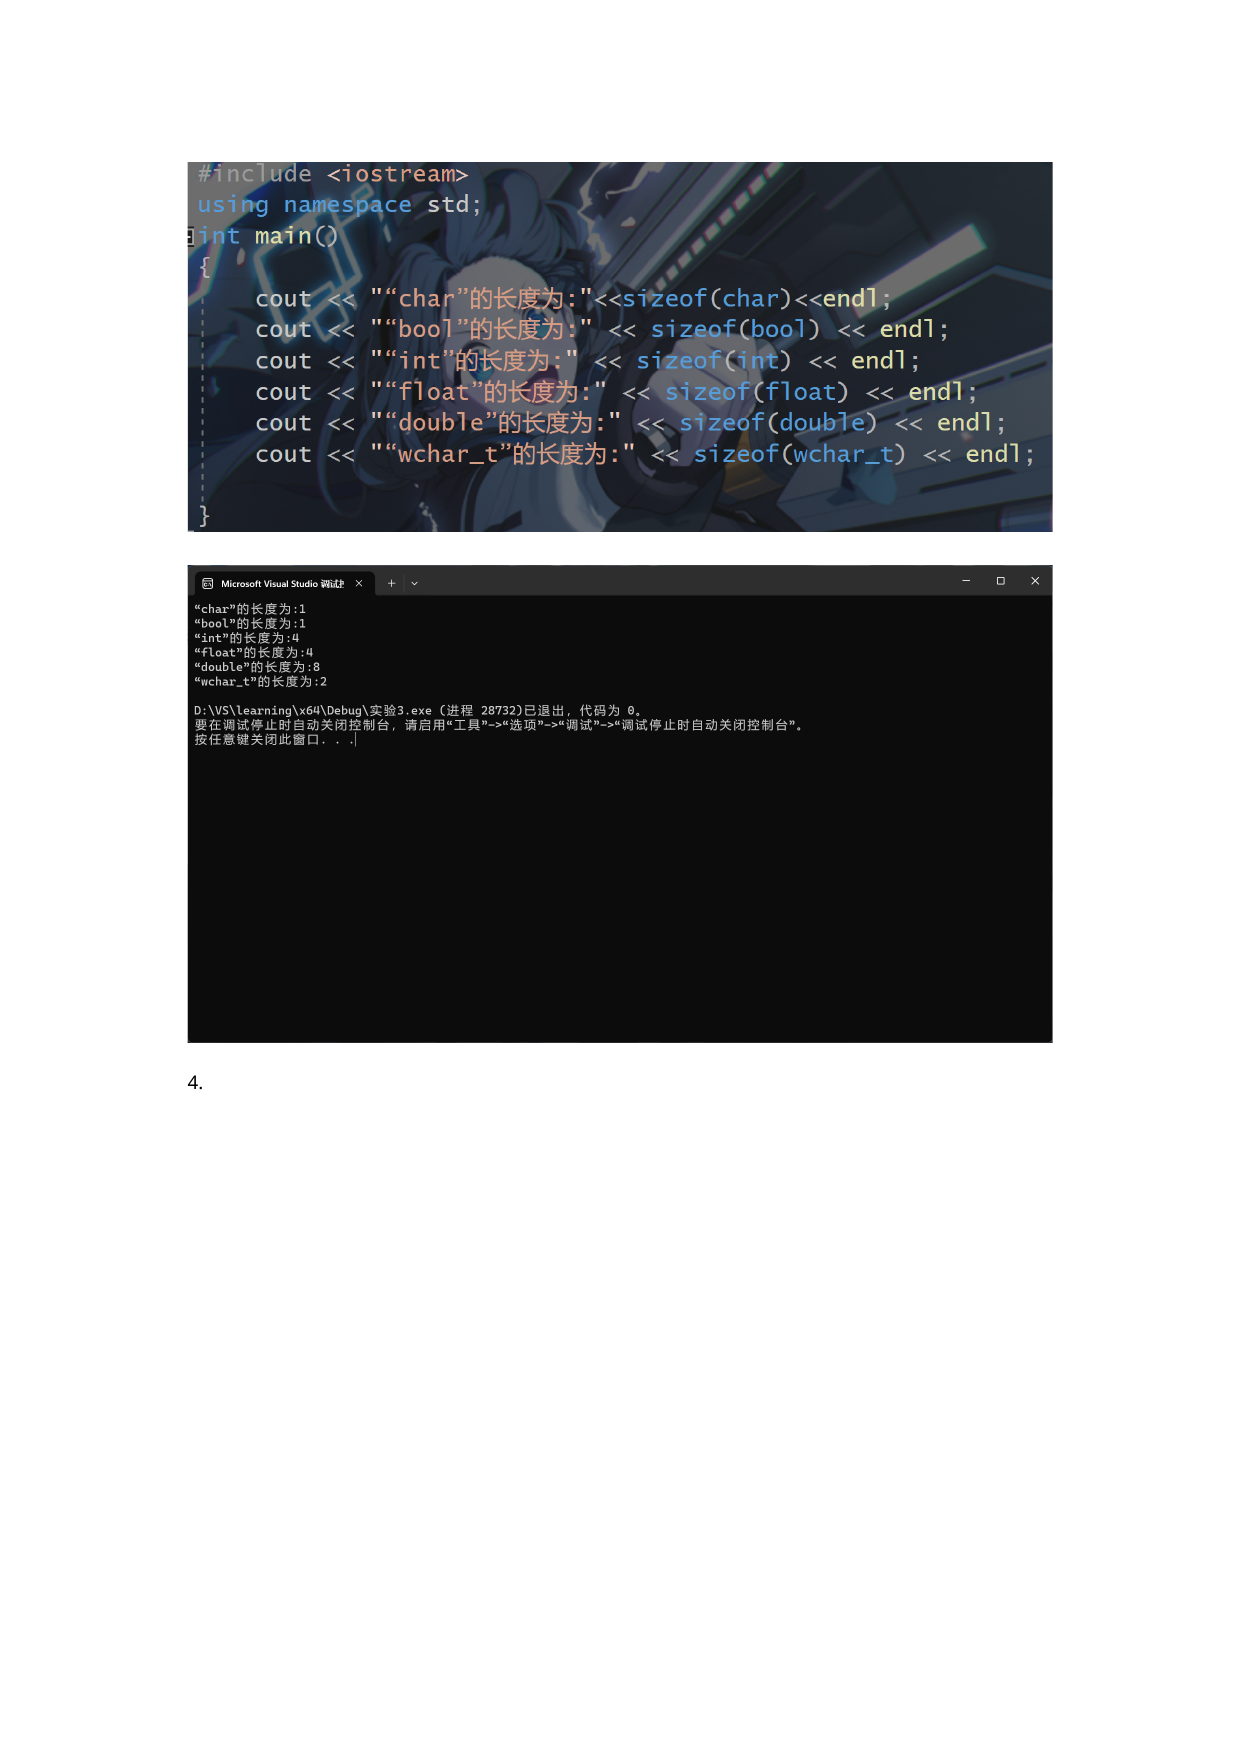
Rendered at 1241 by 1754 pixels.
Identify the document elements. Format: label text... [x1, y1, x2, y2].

picture [187, 565, 1053, 1043]
picture [187, 162, 1053, 532]
text 4. [187, 1066, 1053, 1099]
